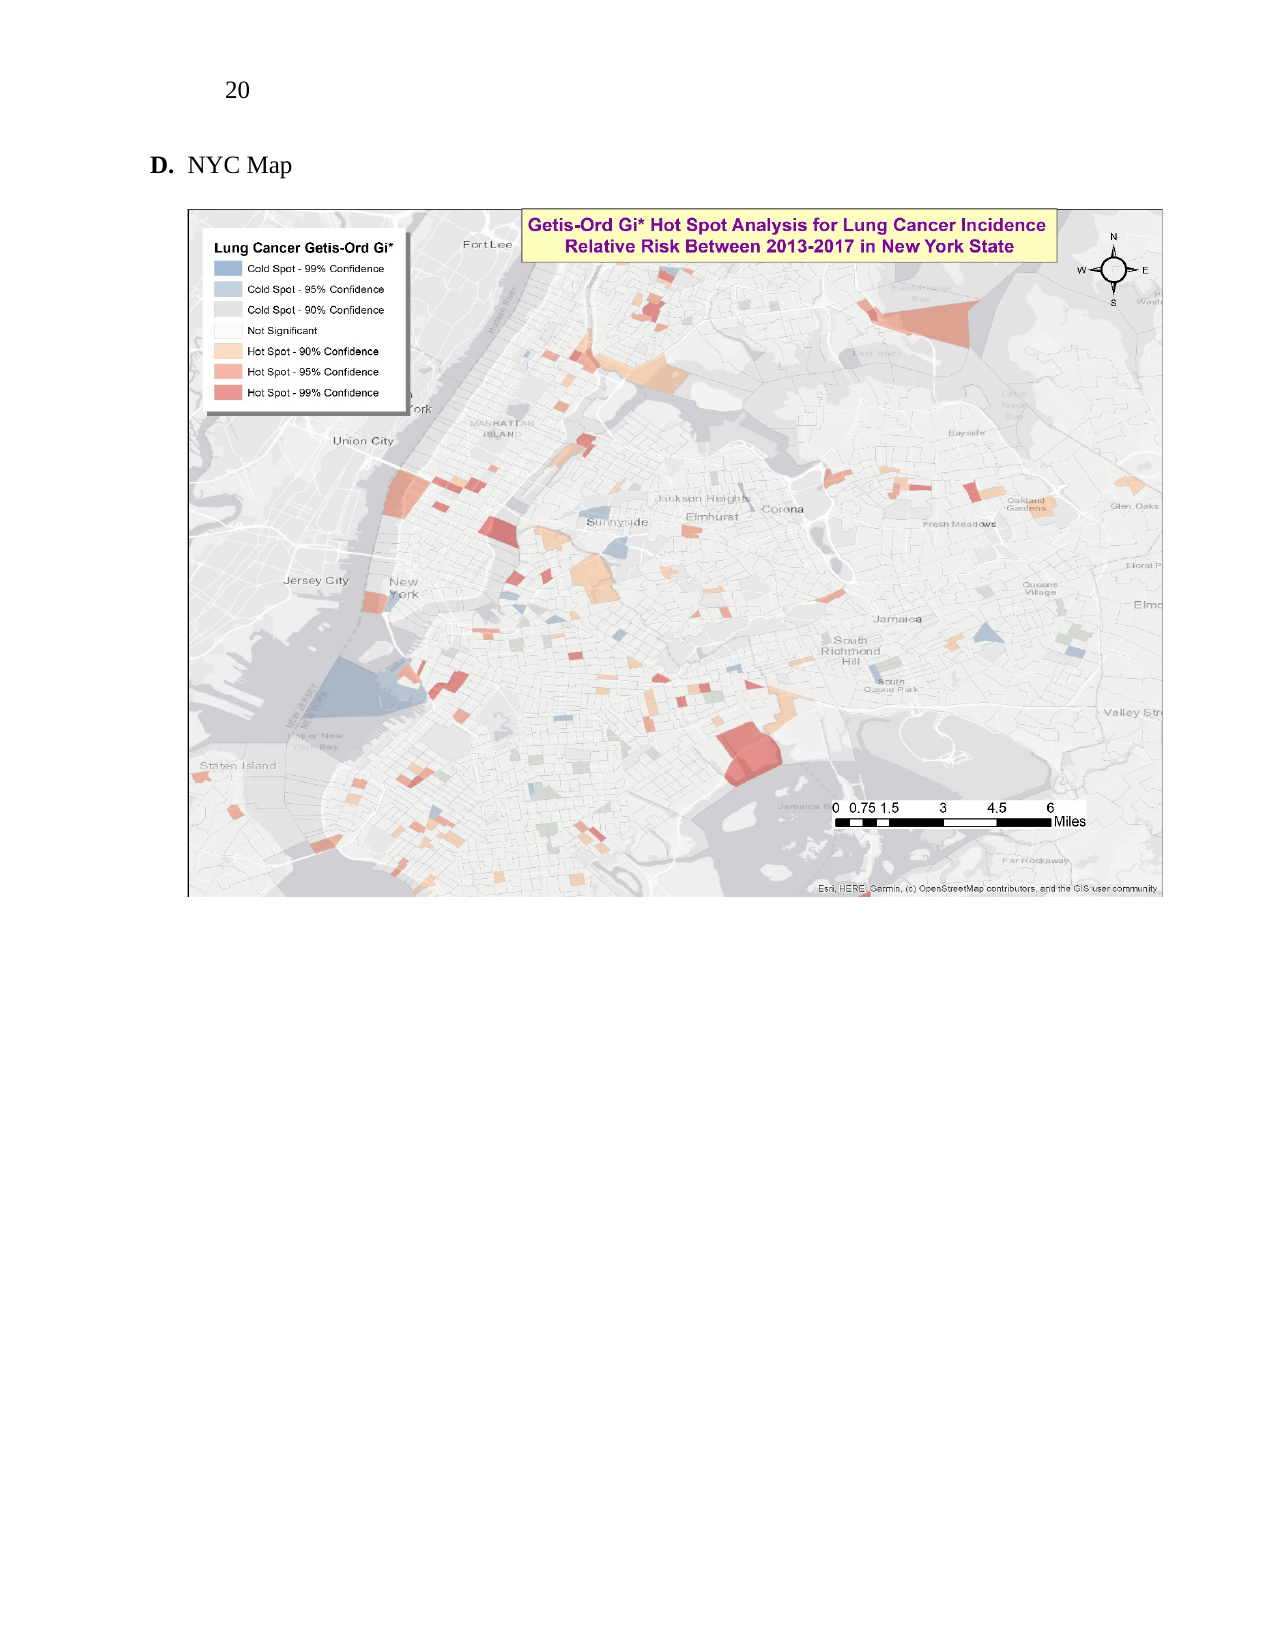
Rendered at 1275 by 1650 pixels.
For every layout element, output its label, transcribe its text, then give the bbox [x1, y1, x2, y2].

picture [187, 207, 1163, 897]
